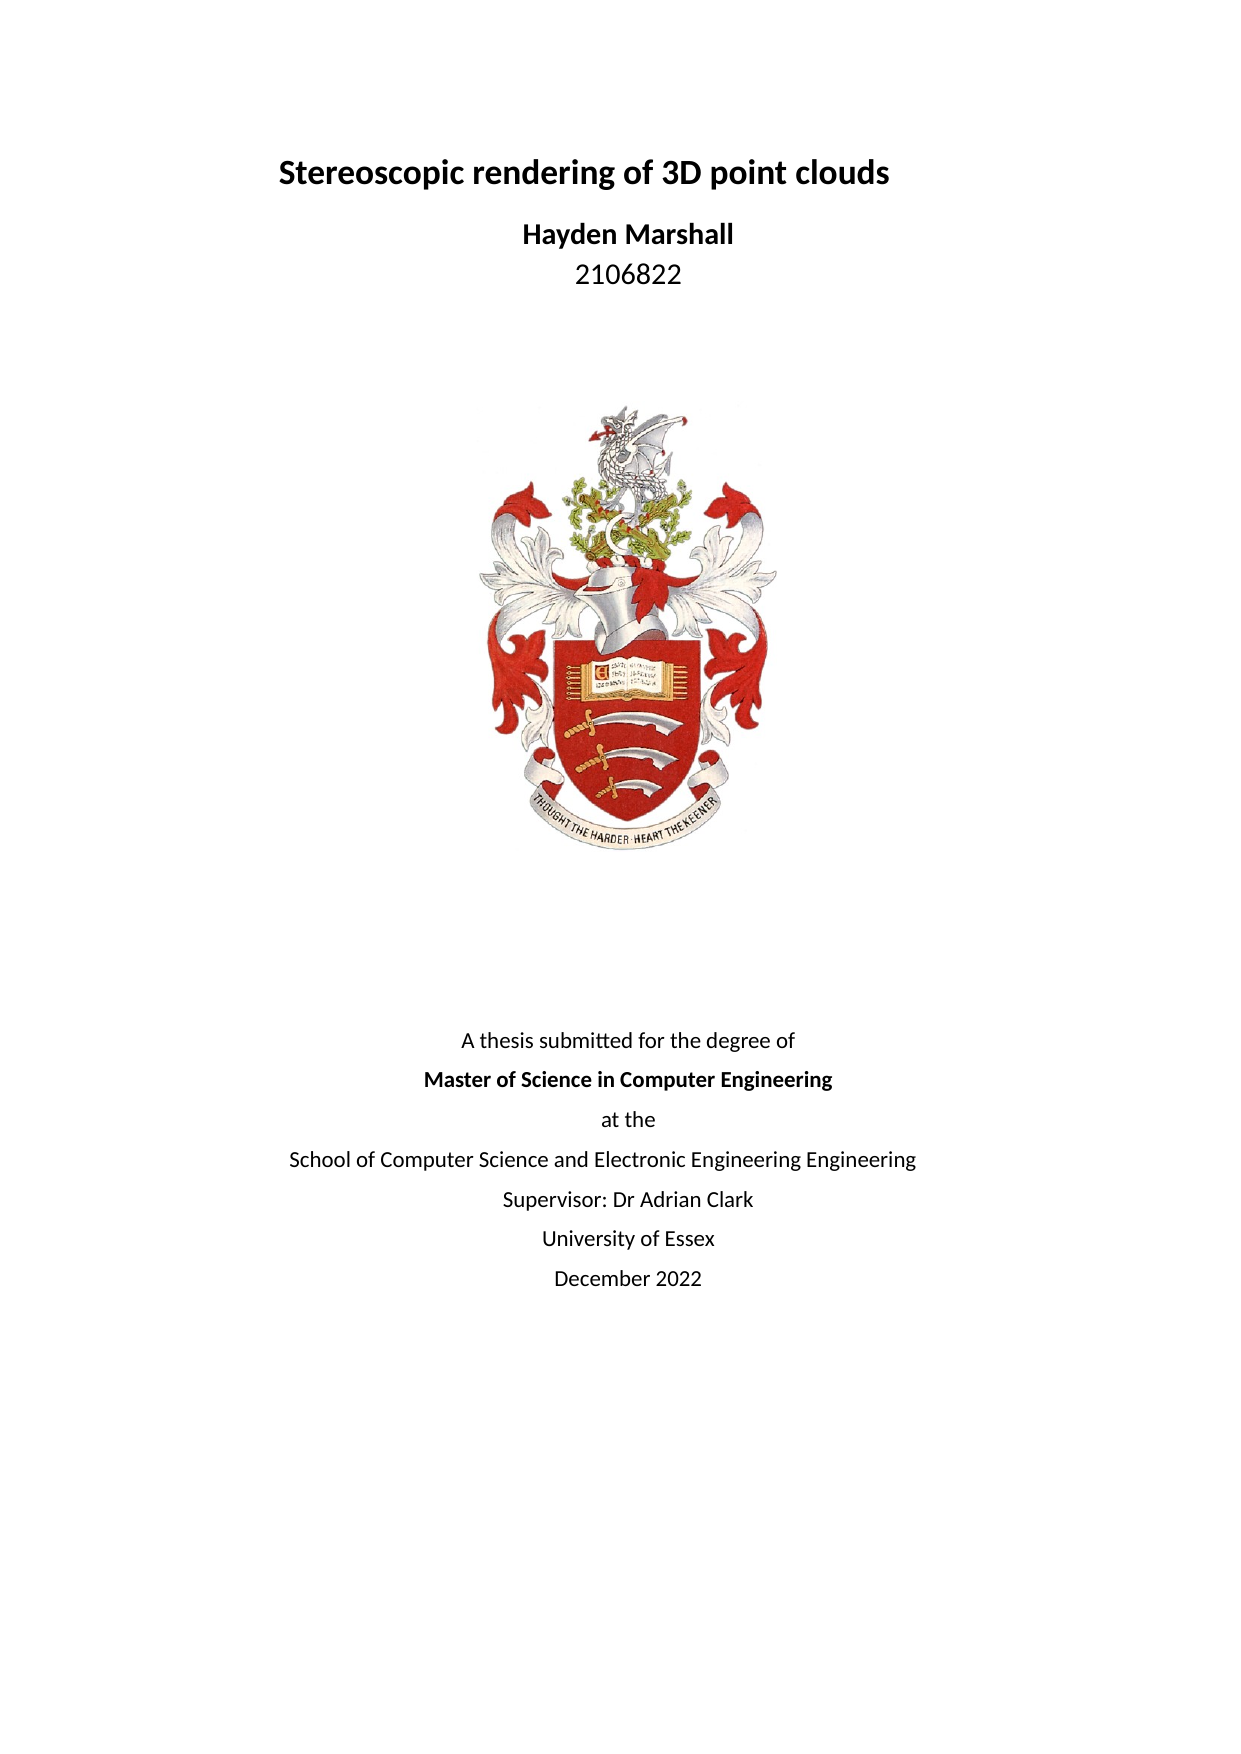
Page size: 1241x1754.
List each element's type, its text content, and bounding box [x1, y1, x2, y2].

text Master of Science in Computer Engineering [278, 1066, 978, 1093]
text A thesis submitted for the degree of [318, 1026, 939, 1054]
picture [476, 401, 780, 852]
text at the [318, 1105, 939, 1133]
text Hayden Marshall [278, 215, 978, 252]
text University of Essex [318, 1224, 939, 1252]
text School of Computer Science and Electronic Engineering Engineering [289, 1145, 978, 1173]
text 2106822 [278, 255, 978, 292]
text Stereoscopic rendering of 3D point clouds [278, 150, 978, 193]
text Supervisor: Dr Adrian Clark [318, 1185, 939, 1213]
text December 2022 [318, 1264, 939, 1292]
